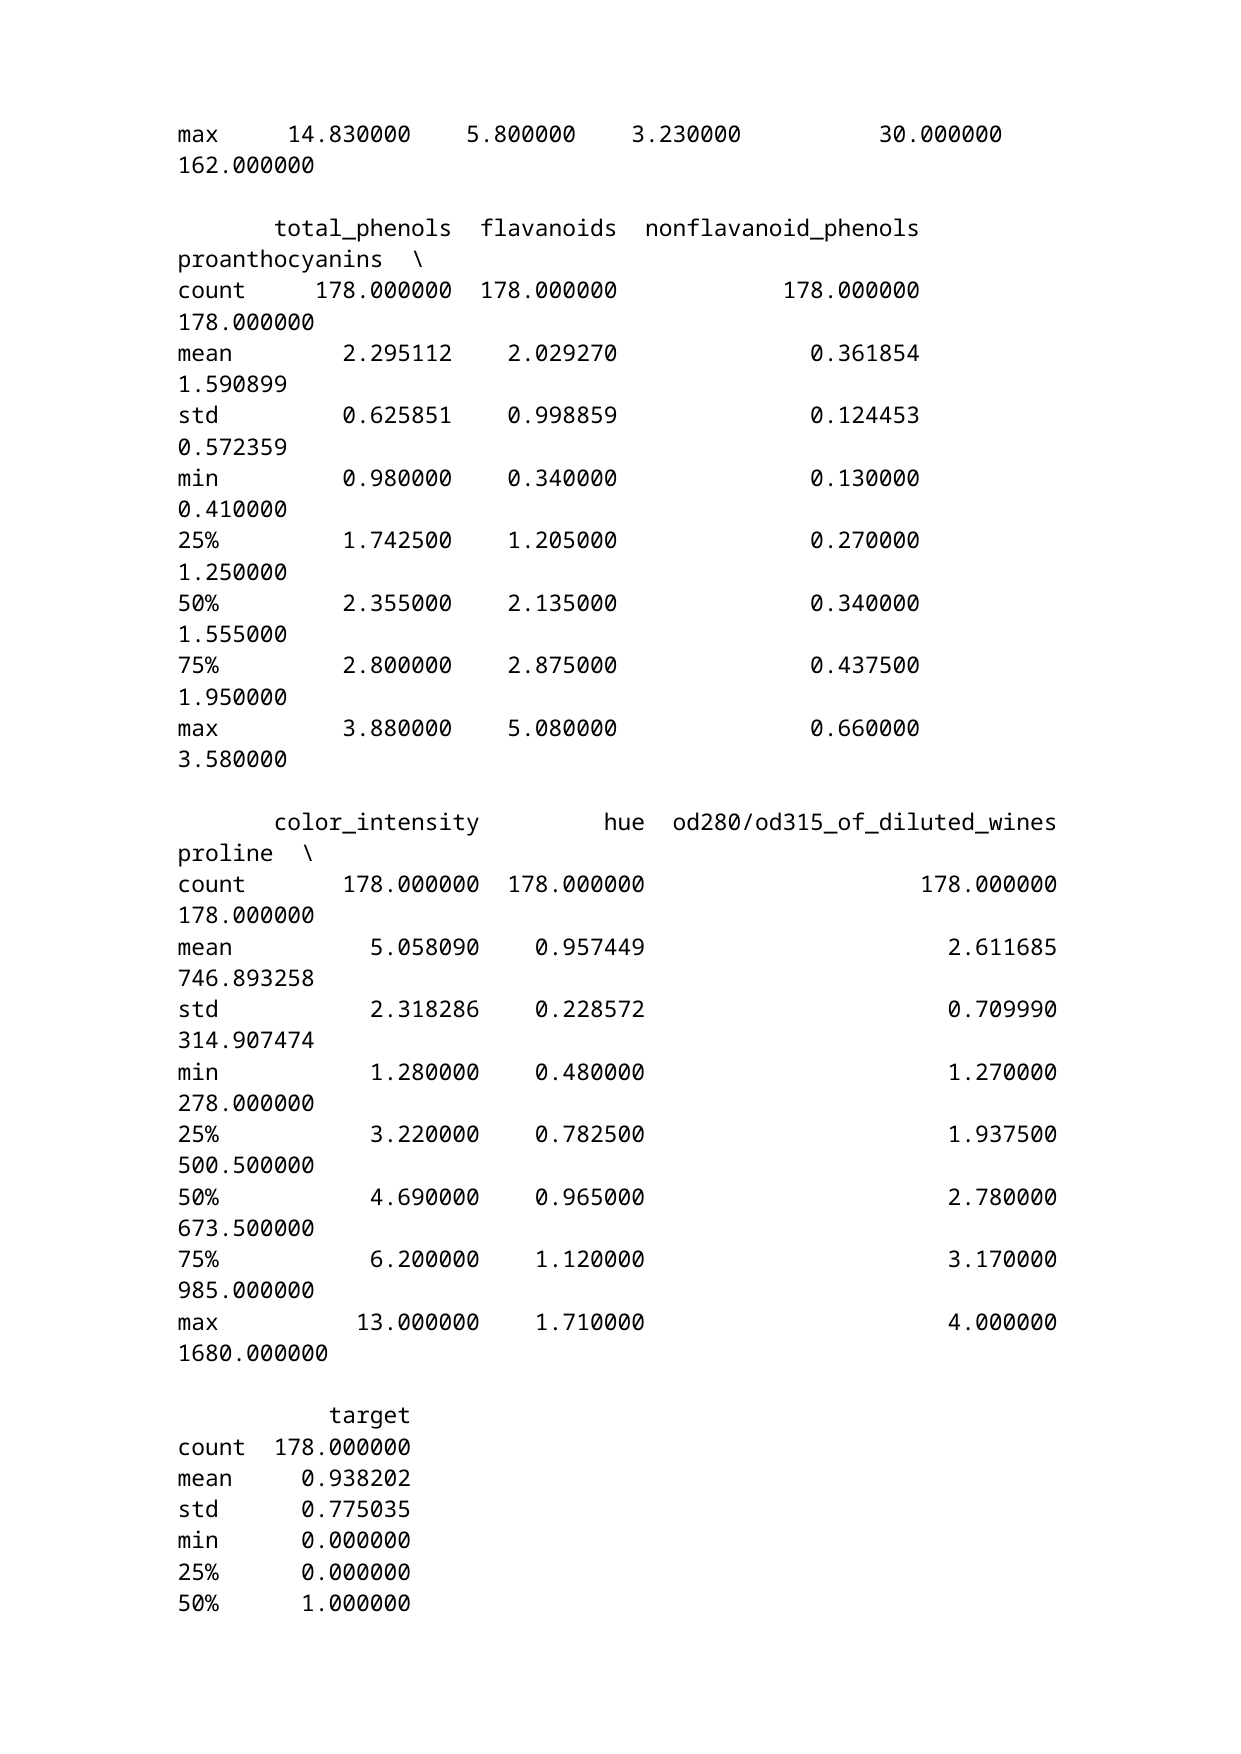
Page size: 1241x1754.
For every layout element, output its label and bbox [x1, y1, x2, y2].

text [177, 118, 1152, 1618]
